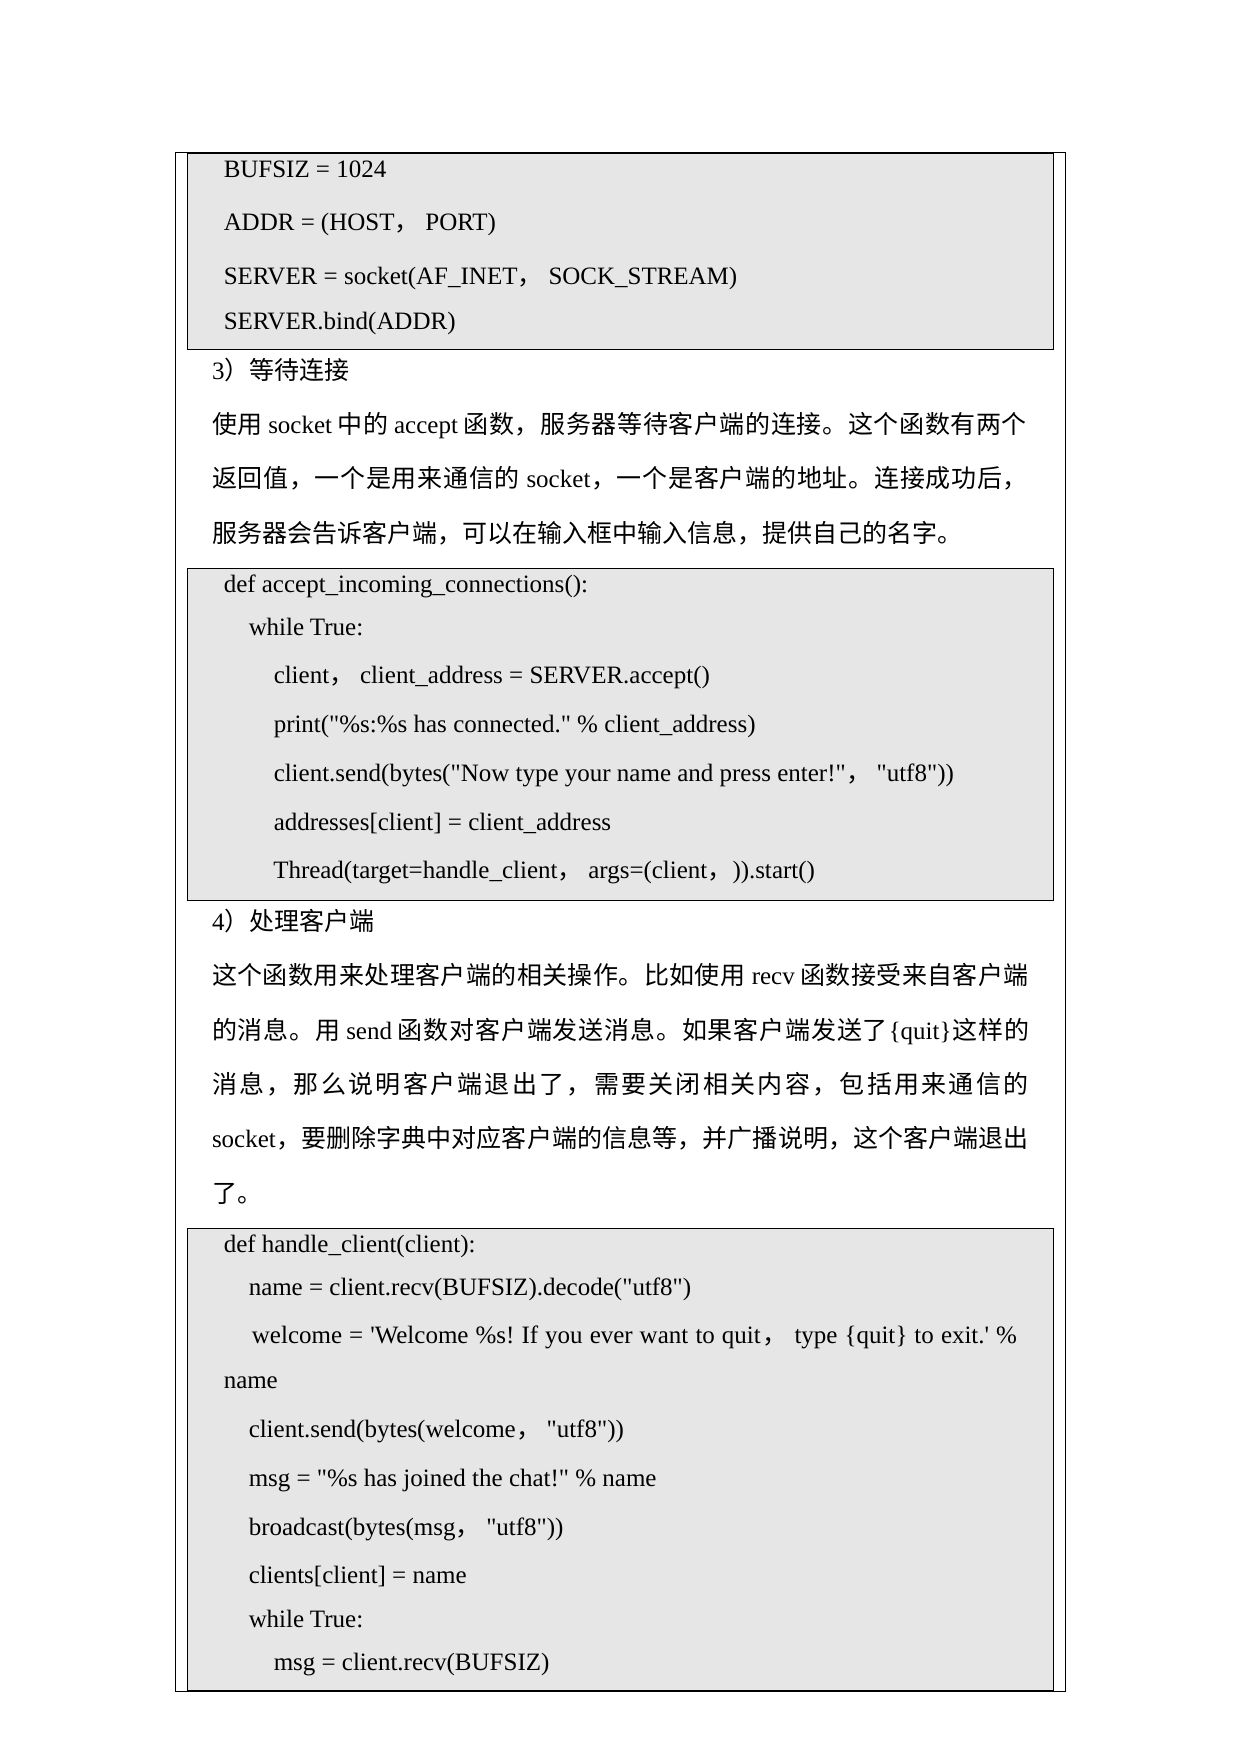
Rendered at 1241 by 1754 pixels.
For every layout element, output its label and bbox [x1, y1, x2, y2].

table_cell [176, 153, 1065, 1691]
